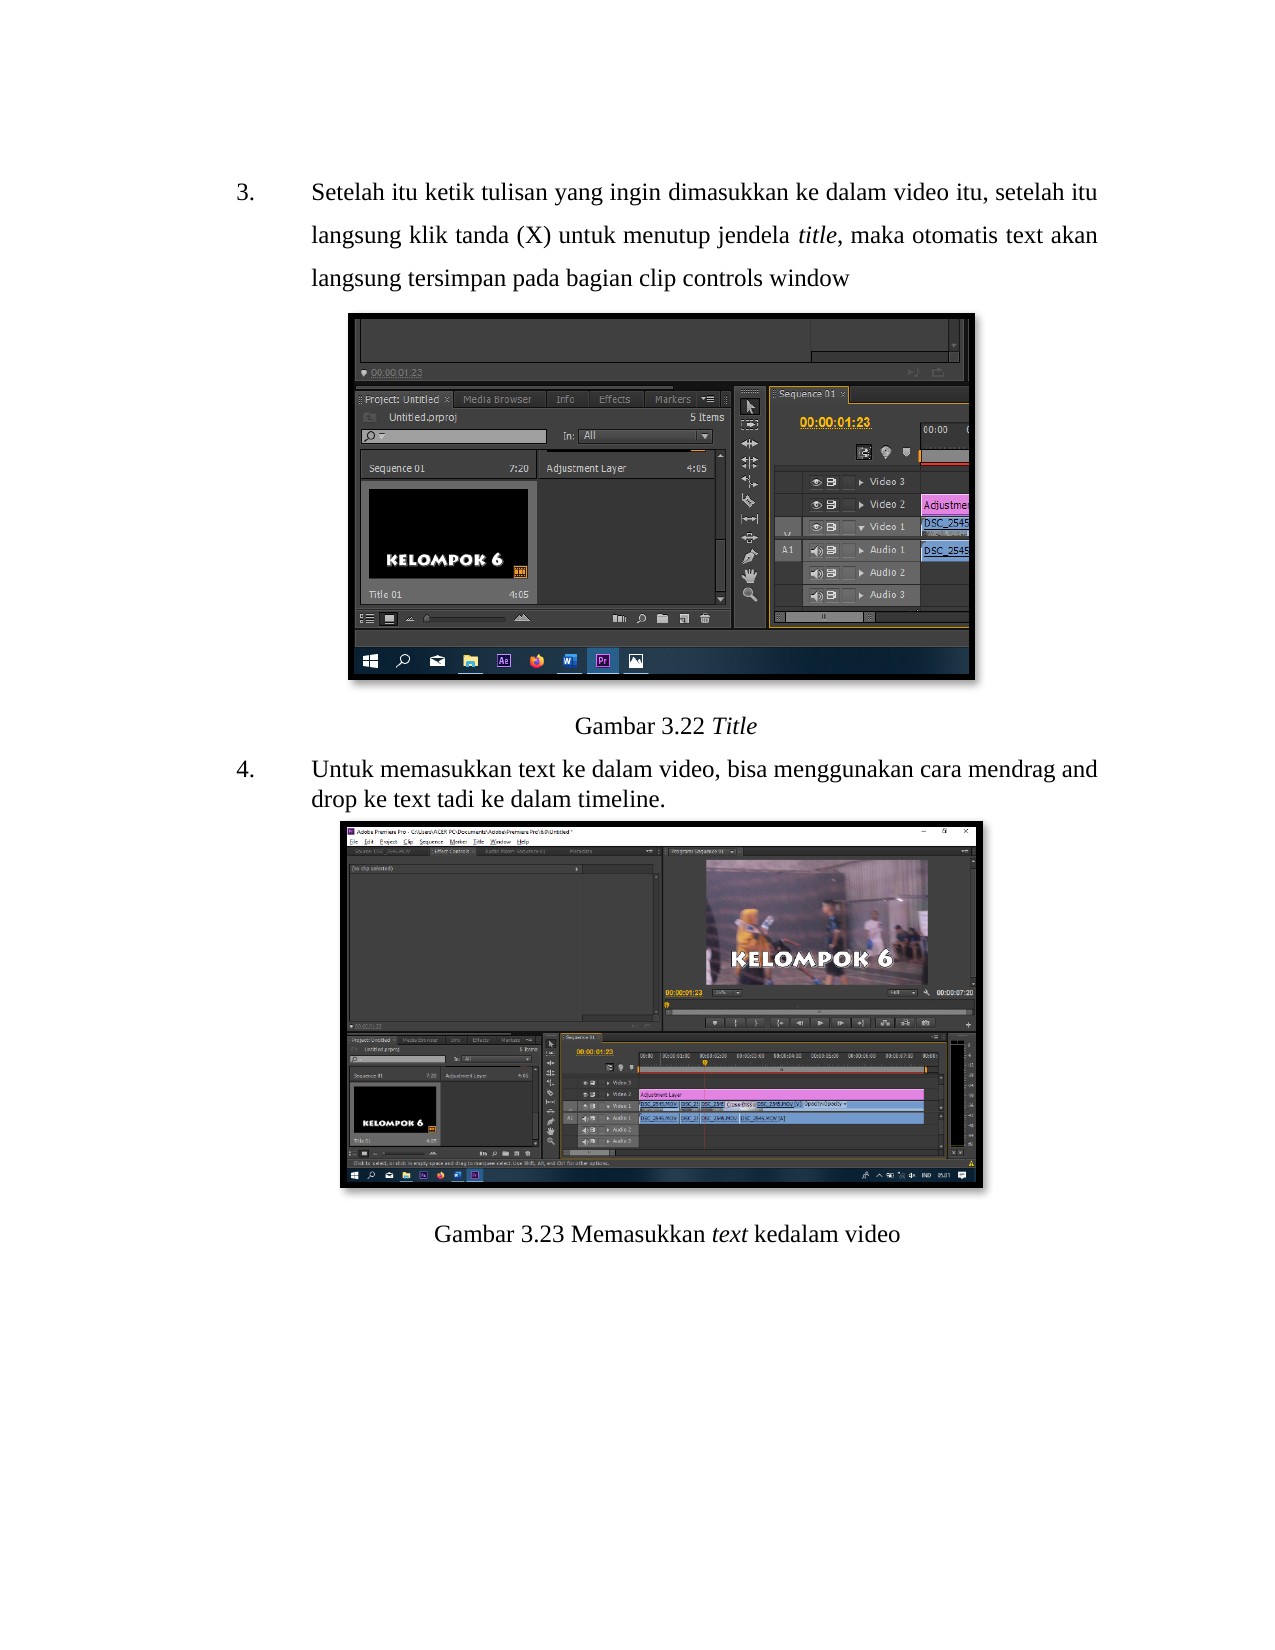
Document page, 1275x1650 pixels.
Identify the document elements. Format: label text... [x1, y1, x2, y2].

list Untuk memasukkan text ke dalam video, bisa menggunakan cara mendrag and drop ke text tadi ke dalam timeline. [236, 754, 1098, 813]
list Setelah itu ketik tulisan yang ingin dimasukkan ke dalam video itu, setelah itu langsung klik tanda (X) untuk menutup jendela title, maka otomatis text akan langsung tersimpan pada bagian clip controls window [236, 177, 1098, 292]
text Gambar 3.22 Title [236, 711, 1098, 740]
list Gambar 3.23 Memasukkan text kedalam video [236, 1219, 1098, 1248]
picture [354, 319, 969, 674]
picture [347, 827, 976, 1182]
